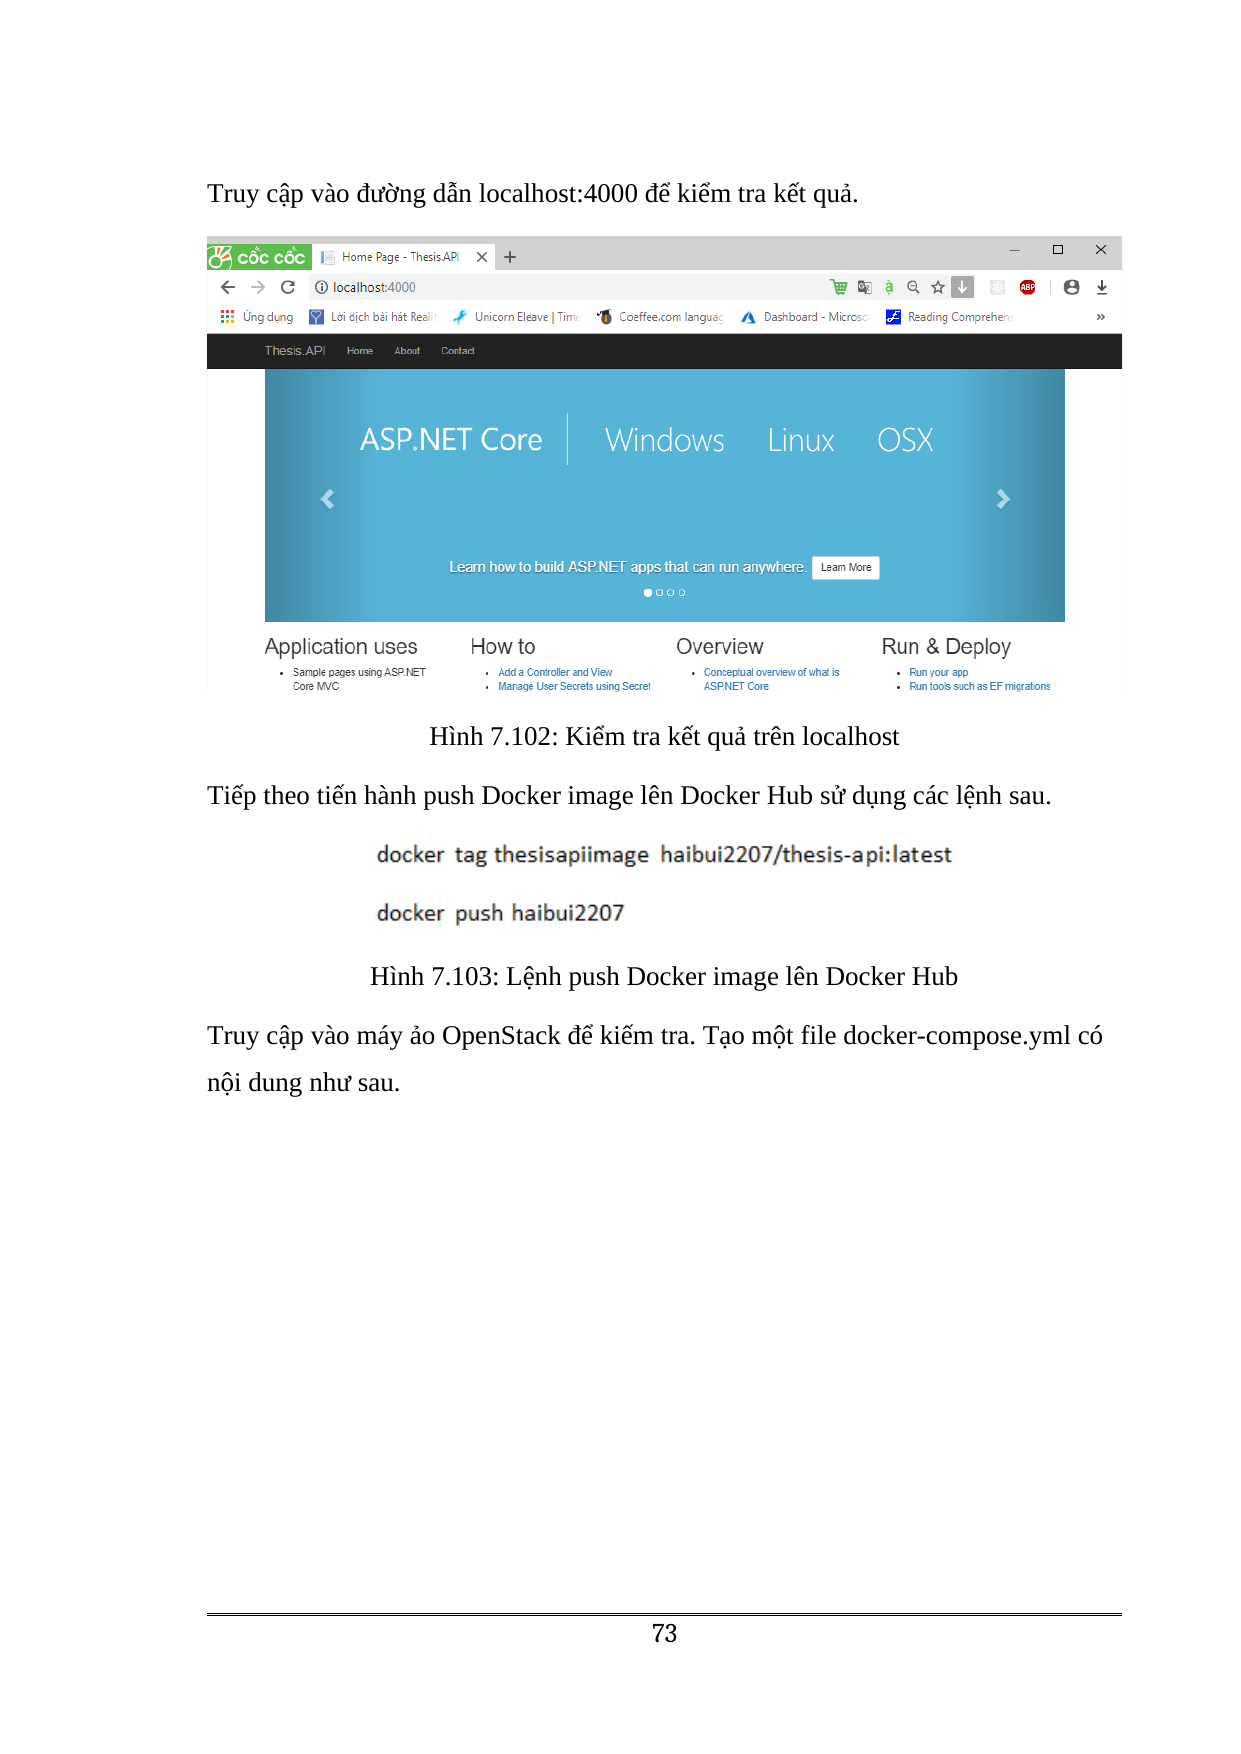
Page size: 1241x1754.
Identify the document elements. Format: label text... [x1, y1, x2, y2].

text Truy cập vào đường dẫn localhost:4000 để kiểm tra kết quả. [207, 177, 1122, 208]
picture [366, 838, 963, 932]
picture [206, 236, 1123, 692]
text Tiếp theo tiến hành push Docker image lên Docker Hub sử dụng các lệnh sau. [207, 779, 1122, 810]
text Truy cập vào máy ảo OpenStack để kiếm tra. Tạo một file docker-compose.yml có nội dung như sau. [207, 1019, 1122, 1097]
